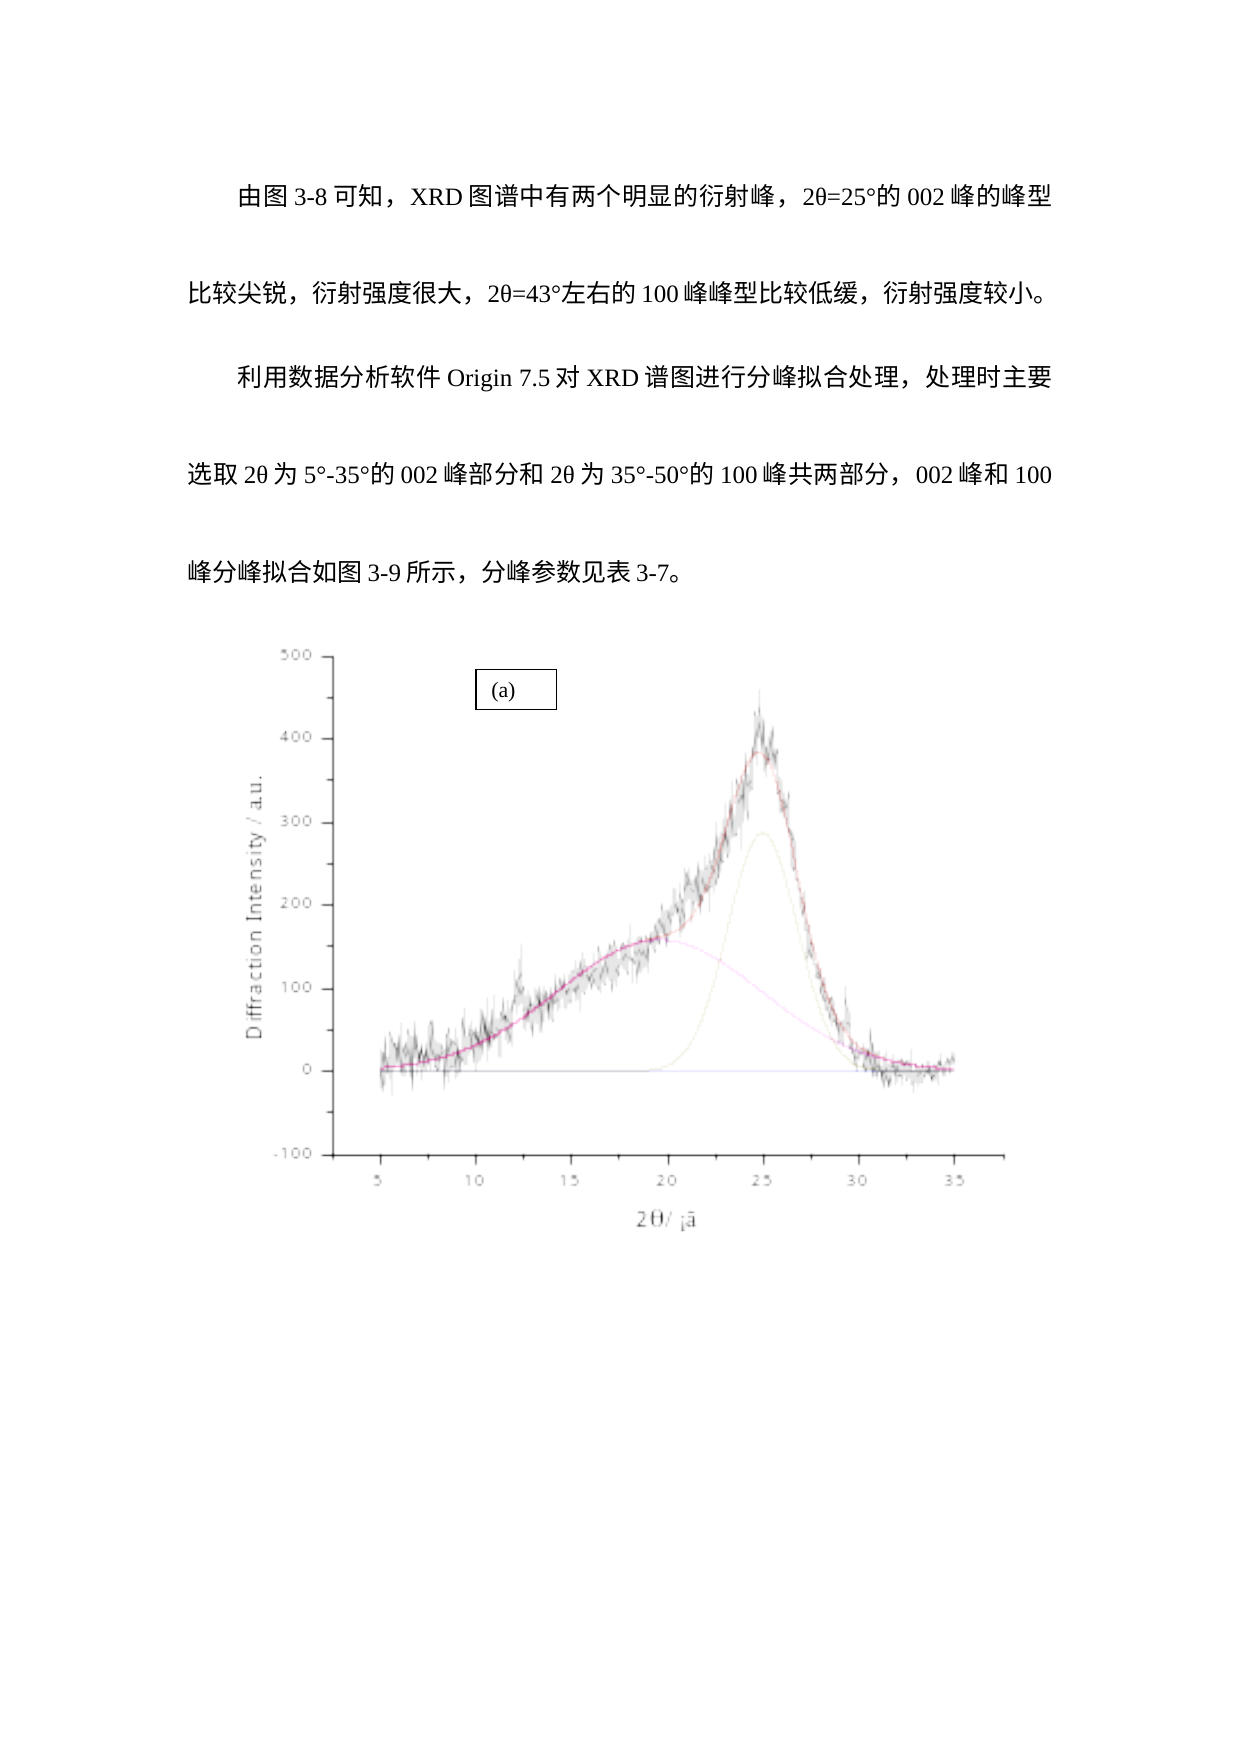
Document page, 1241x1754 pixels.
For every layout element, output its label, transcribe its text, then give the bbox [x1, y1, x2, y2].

text 由图3-8可知，XRD图谱中有两个明显的衍射峰，2θ=25°的002峰的峰型比较尖锐，衍射强度很大，2θ=43°左右的100峰峰型比较低缓，衍射强度较小。 [187, 162, 1053, 324]
text 利用数据分析软件Origin 7.5对XRD谱图进行分峰拟合处理，处理时主要选取2θ为5°-35°的002峰部分和2θ为35°-50°的100峰共两部分，002峰和100峰分峰拟合如图3-9所示，分峰参数见表3-7。 [187, 343, 1053, 603]
